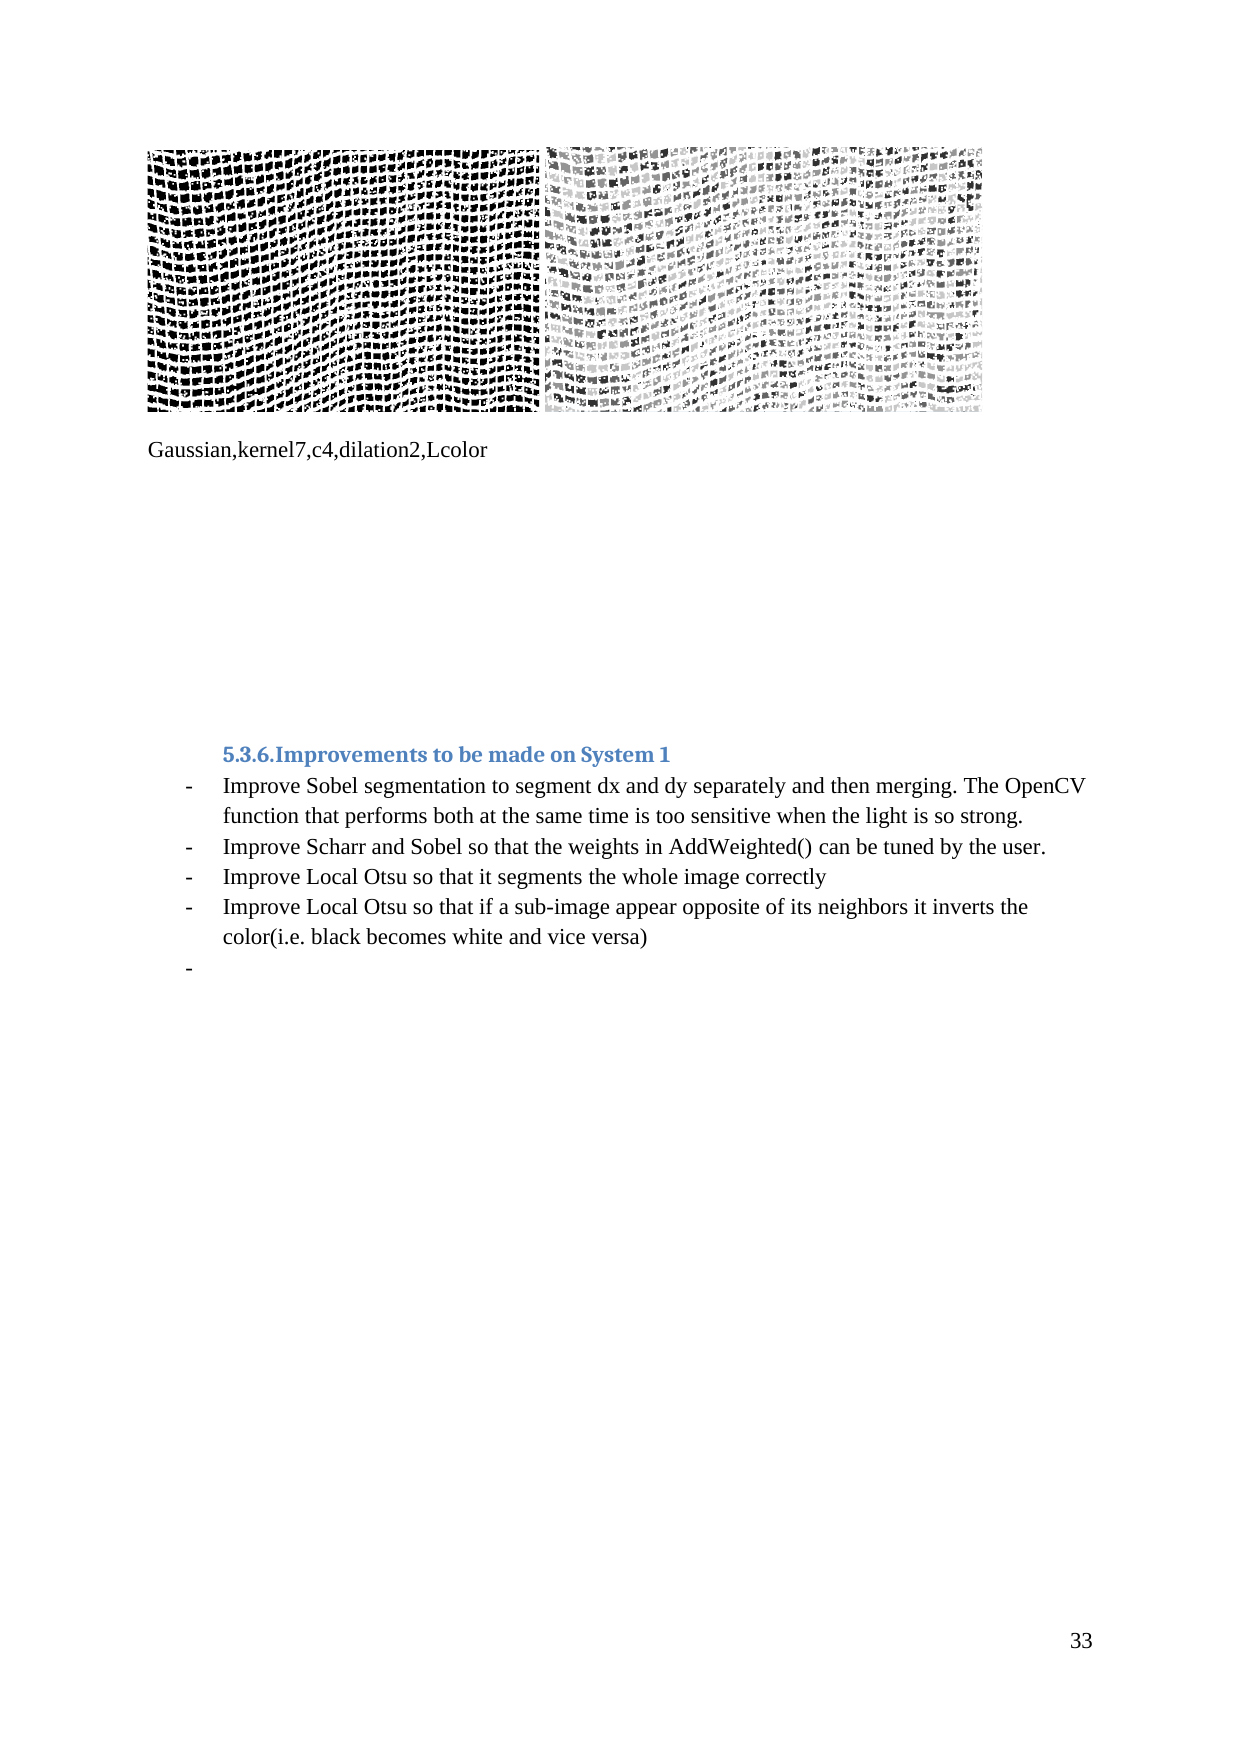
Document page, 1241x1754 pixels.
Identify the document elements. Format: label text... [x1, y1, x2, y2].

picture [147, 150, 540, 412]
list Improve Local Otsu so that if a sub-image appear opposite of its neighbors it inverts the color(i.e. black becomes white and vice versa) [185, 893, 1093, 950]
list Improve Local Otsu so that it segments the whole image correctly [185, 863, 1093, 889]
subtitle Improvements to be made on System 1 [223, 742, 1093, 768]
picture [545, 147, 983, 412]
text Gaussian,kernel7,c4,dilation2,Lcolor [148, 436, 1093, 462]
list Improve Sobel segmentation to segment dx and dy separately and then merging. The OpenCV function that performs both at the same time is too sensitive when the light is so strong. [185, 772, 1093, 829]
list Improve Scharr and Sobel so that the weights in AddWeighted() can be tuned by the user. [185, 833, 1093, 859]
